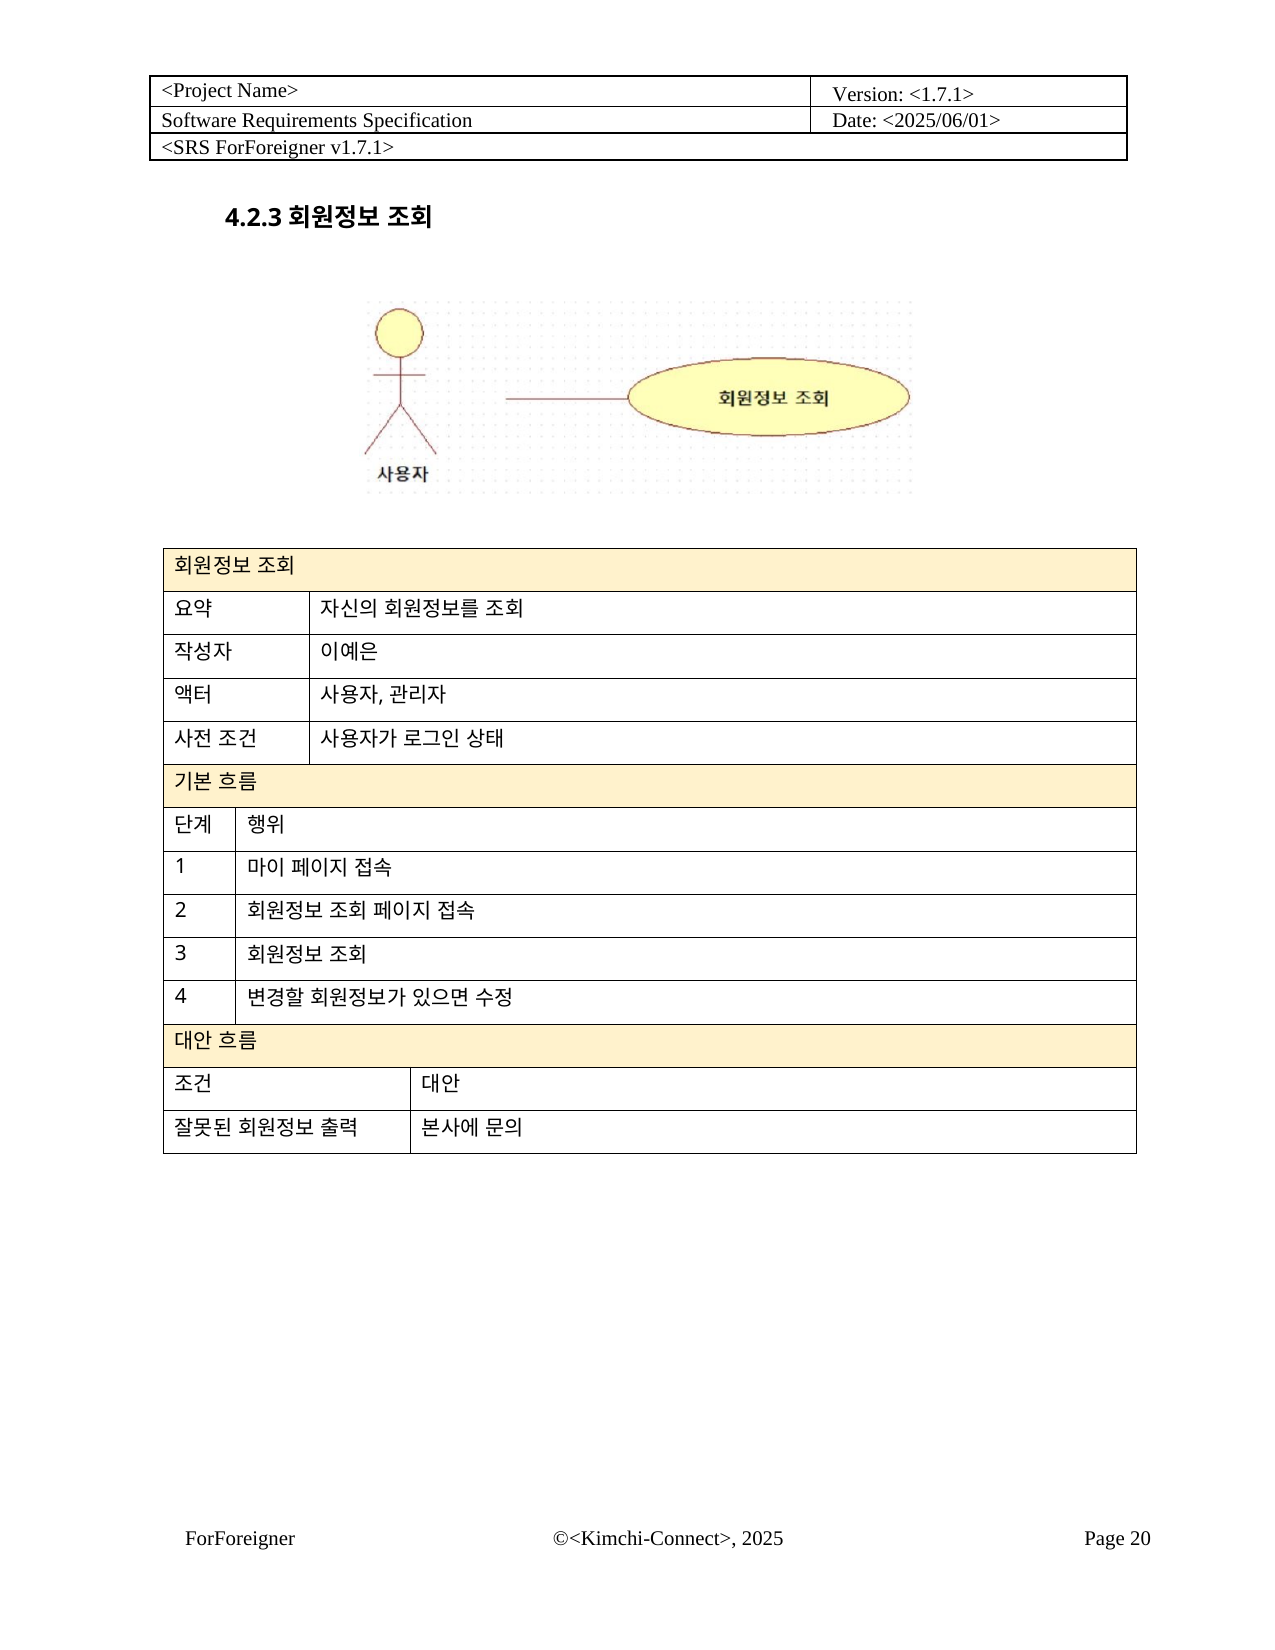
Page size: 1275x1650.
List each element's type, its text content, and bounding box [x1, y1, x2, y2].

table_cell 회원정보 조회 페이지 접속 [236, 895, 1136, 937]
table_cell 자신의 회원정보를 조회 [310, 592, 1136, 634]
table_cell 단계 [164, 808, 235, 851]
table_cell 이예은 [310, 635, 1136, 677]
table_header 회원정보 조회 [164, 549, 1136, 591]
table_cell 사전 조건 [164, 722, 309, 764]
table_cell 1 [164, 852, 235, 894]
table_cell 2 [164, 895, 235, 937]
table_cell 액터 [164, 679, 309, 721]
table_cell 사용자, 관리자 [310, 679, 1136, 721]
table_cell 사용자가 로그인 상태 [310, 722, 1136, 764]
table_cell 대안 [411, 1068, 1136, 1110]
table_cell 본사에 문의 [411, 1111, 1136, 1153]
table_cell 작성자 [164, 635, 309, 677]
table_cell 기본 흐름 [164, 765, 1136, 807]
table_cell 요약 [164, 592, 309, 634]
table_cell 행위 [236, 808, 1136, 851]
table_cell 마이 페이지 접속 [236, 852, 1136, 894]
subtitle 4.2.3 회원정보 조회 [150, 198, 1125, 234]
table_cell 4 [164, 981, 235, 1023]
table_cell 대안 흐름 [164, 1025, 1136, 1067]
table_cell 잘못된 회원정보 출력 [164, 1111, 410, 1153]
picture [359, 301, 916, 494]
table_cell 변경할 회원정보가 있으면 수정 [236, 981, 1136, 1023]
table_cell 3 [164, 938, 235, 980]
table_cell 회원정보 조회 [236, 938, 1136, 980]
table_cell 조건 [164, 1068, 410, 1110]
